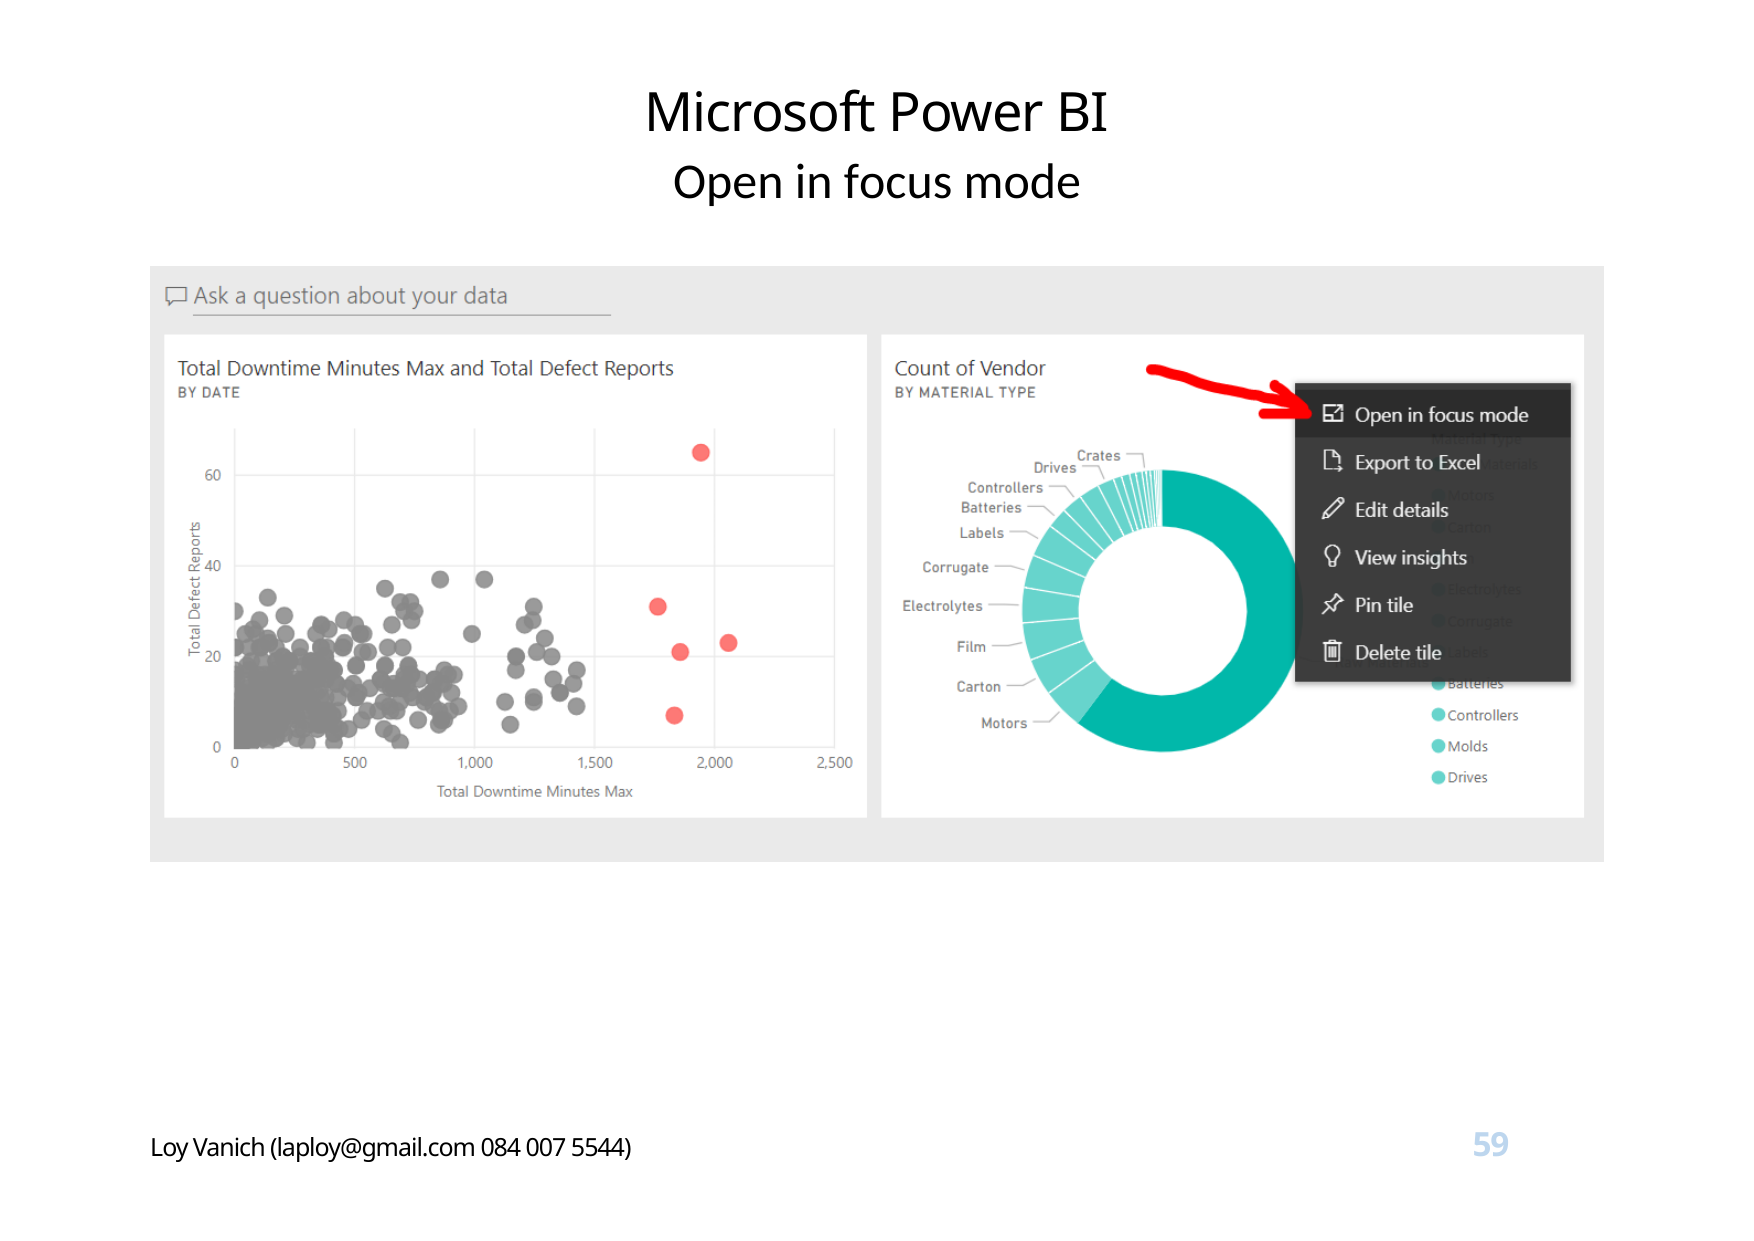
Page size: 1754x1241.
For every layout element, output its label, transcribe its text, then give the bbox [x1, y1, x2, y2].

text Open in focus mode [150, 150, 1604, 211]
picture [150, 266, 1604, 862]
